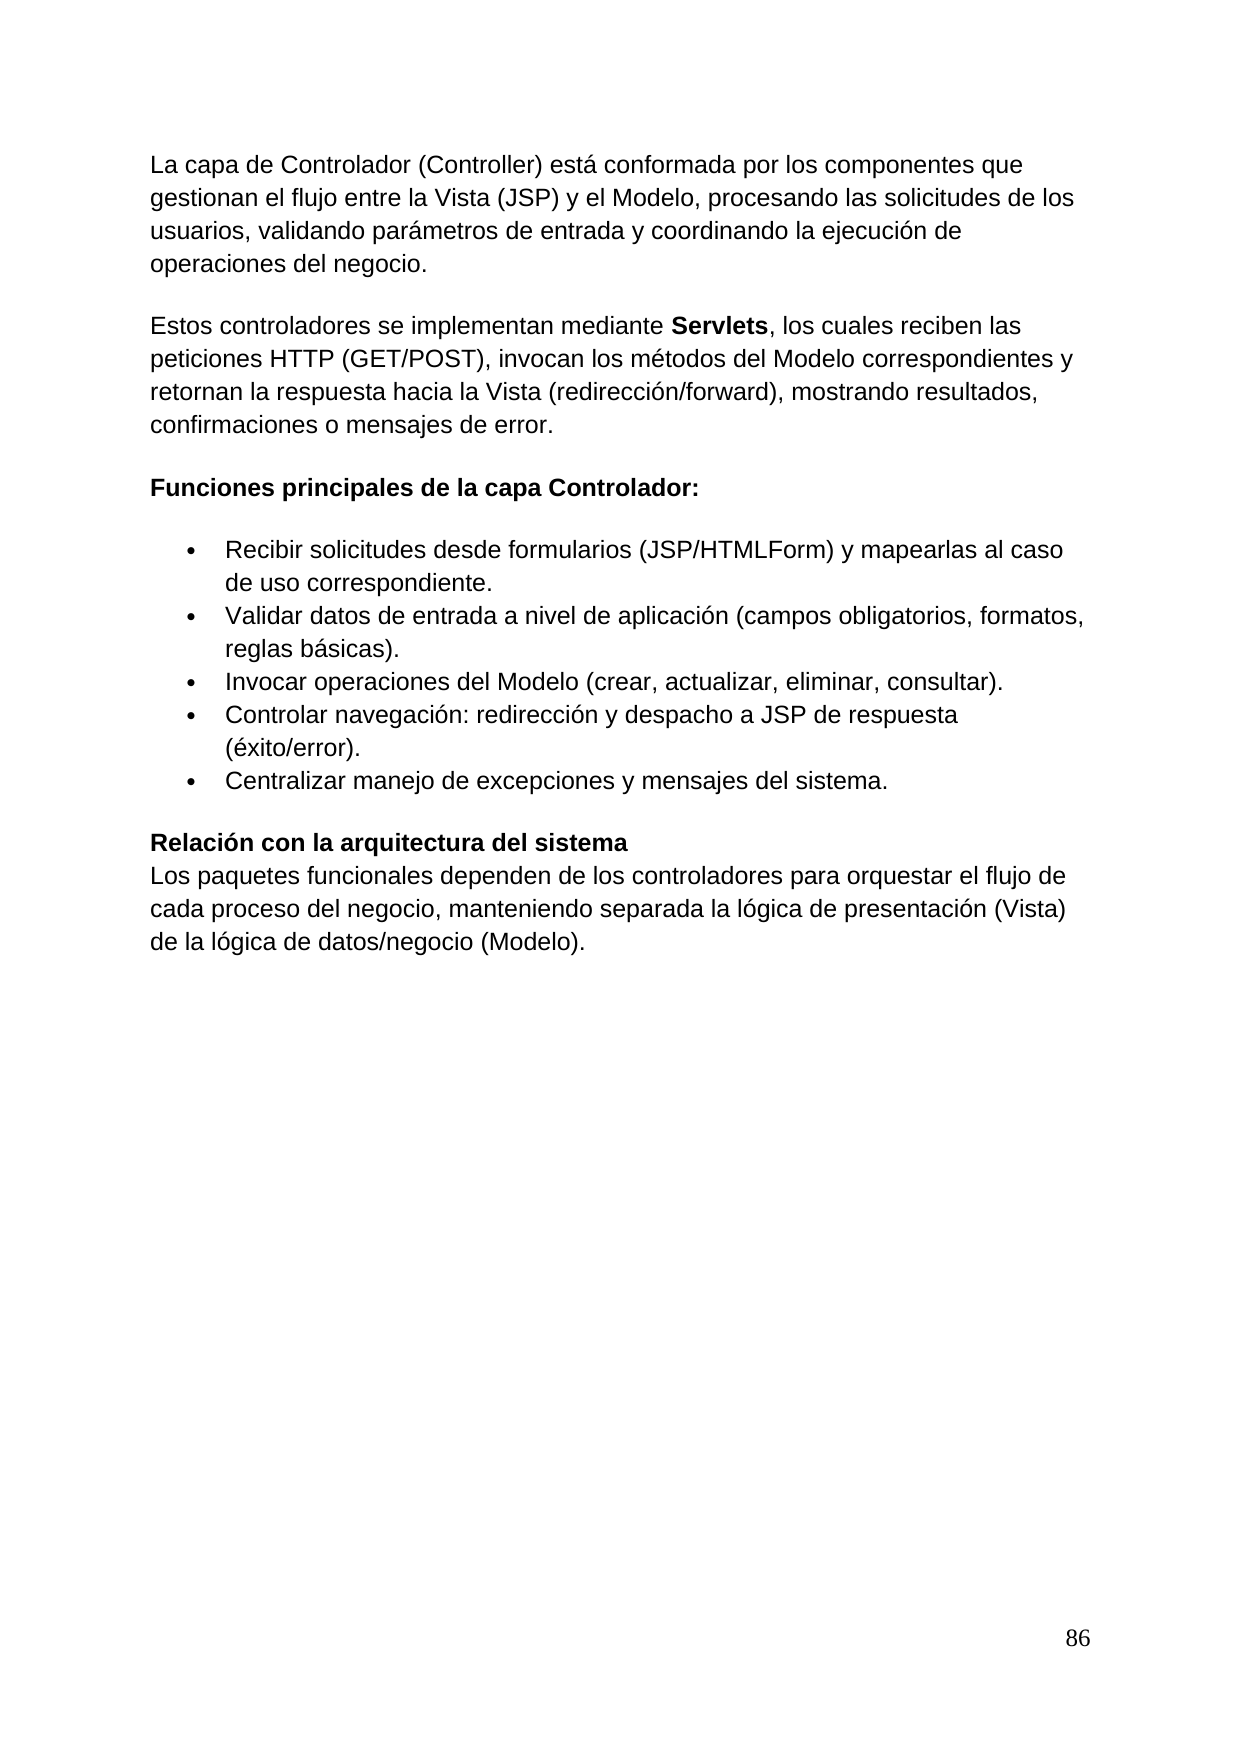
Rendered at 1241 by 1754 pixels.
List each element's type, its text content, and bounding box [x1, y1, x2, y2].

list Invocar operaciones del Modelo (crear, actualizar, eliminar, consultar). [187, 667, 1090, 696]
text Funciones principales de la capa Controlador: [150, 472, 1090, 501]
text Estos controladores se implementan mediante Servlets, los cuales reciben las peticiones HTTP (GET/POST), invocan los métodos del Modelo correspondientes y retornan la respuesta hacia la Vista (redirección/forward), mostrando resultados, confirmaciones o mensajes de error. [150, 311, 1090, 439]
list Centralizar manejo de excepciones y mensajes del sistema. [187, 766, 1090, 794]
list Recibir solicitudes desde formularios (JSP/HTMLForm) y mapearlas al caso de uso correspondiente. [187, 535, 1090, 596]
list Controlar navegación: redirección y despacho a JSP de respuesta (éxito/error). [187, 700, 1090, 762]
text Relación con la arquitectura del sistema Los paquetes funcionales dependen de los controladores para orquestar el flujo de cada proceso del negocio, manteniendo separada la lógica de presentación (Vista) de la lógica de datos/negocio (Modelo). [150, 828, 1090, 956]
text La capa de Controlador (Controller) está conformada por los componentes que gestionan el flujo entre la Vista (JSP) y el Modelo, procesando las solicitudes de los usuarios, validando parámetros de entrada y coordinando la ejecución de operaciones del negocio. [150, 150, 1090, 278]
list Validar datos de entrada a nivel de aplicación (campos obligatorios, formatos, reglas básicas). [187, 601, 1090, 662]
